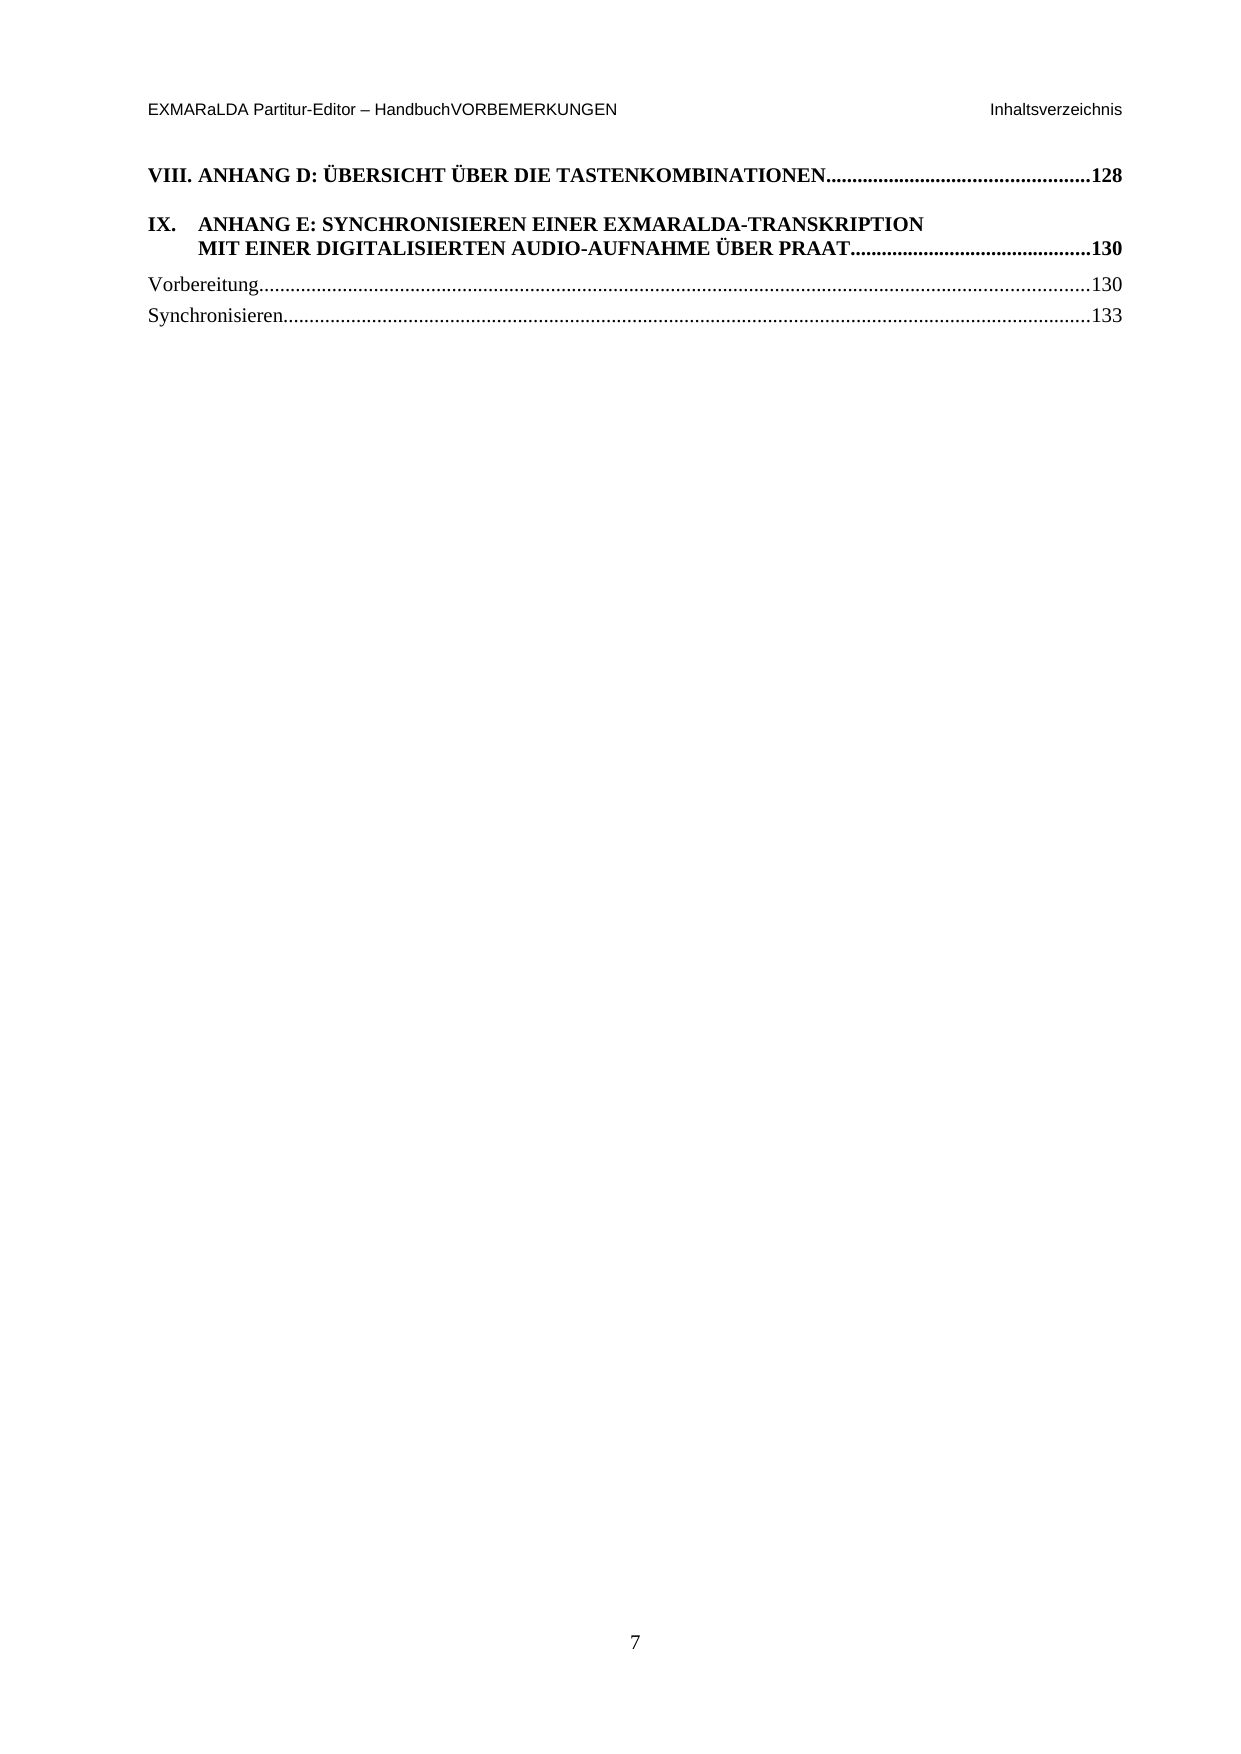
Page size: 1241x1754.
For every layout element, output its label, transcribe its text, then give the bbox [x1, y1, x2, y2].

text IX. ANHANG E: Synchronisieren einer EXMARaLDA-Transkription mit einer digitalisierten AUDIO-Aufnahme über PRAAT 130 [148, 212, 1122, 260]
text Vorbereitung 130 [148, 272, 1122, 296]
text Synchronisieren 133 [148, 302, 1122, 327]
text VIII. Anhang D: ÜBERSICHT ÜBER DIE TASTENkombinationen 128 [148, 162, 1122, 187]
